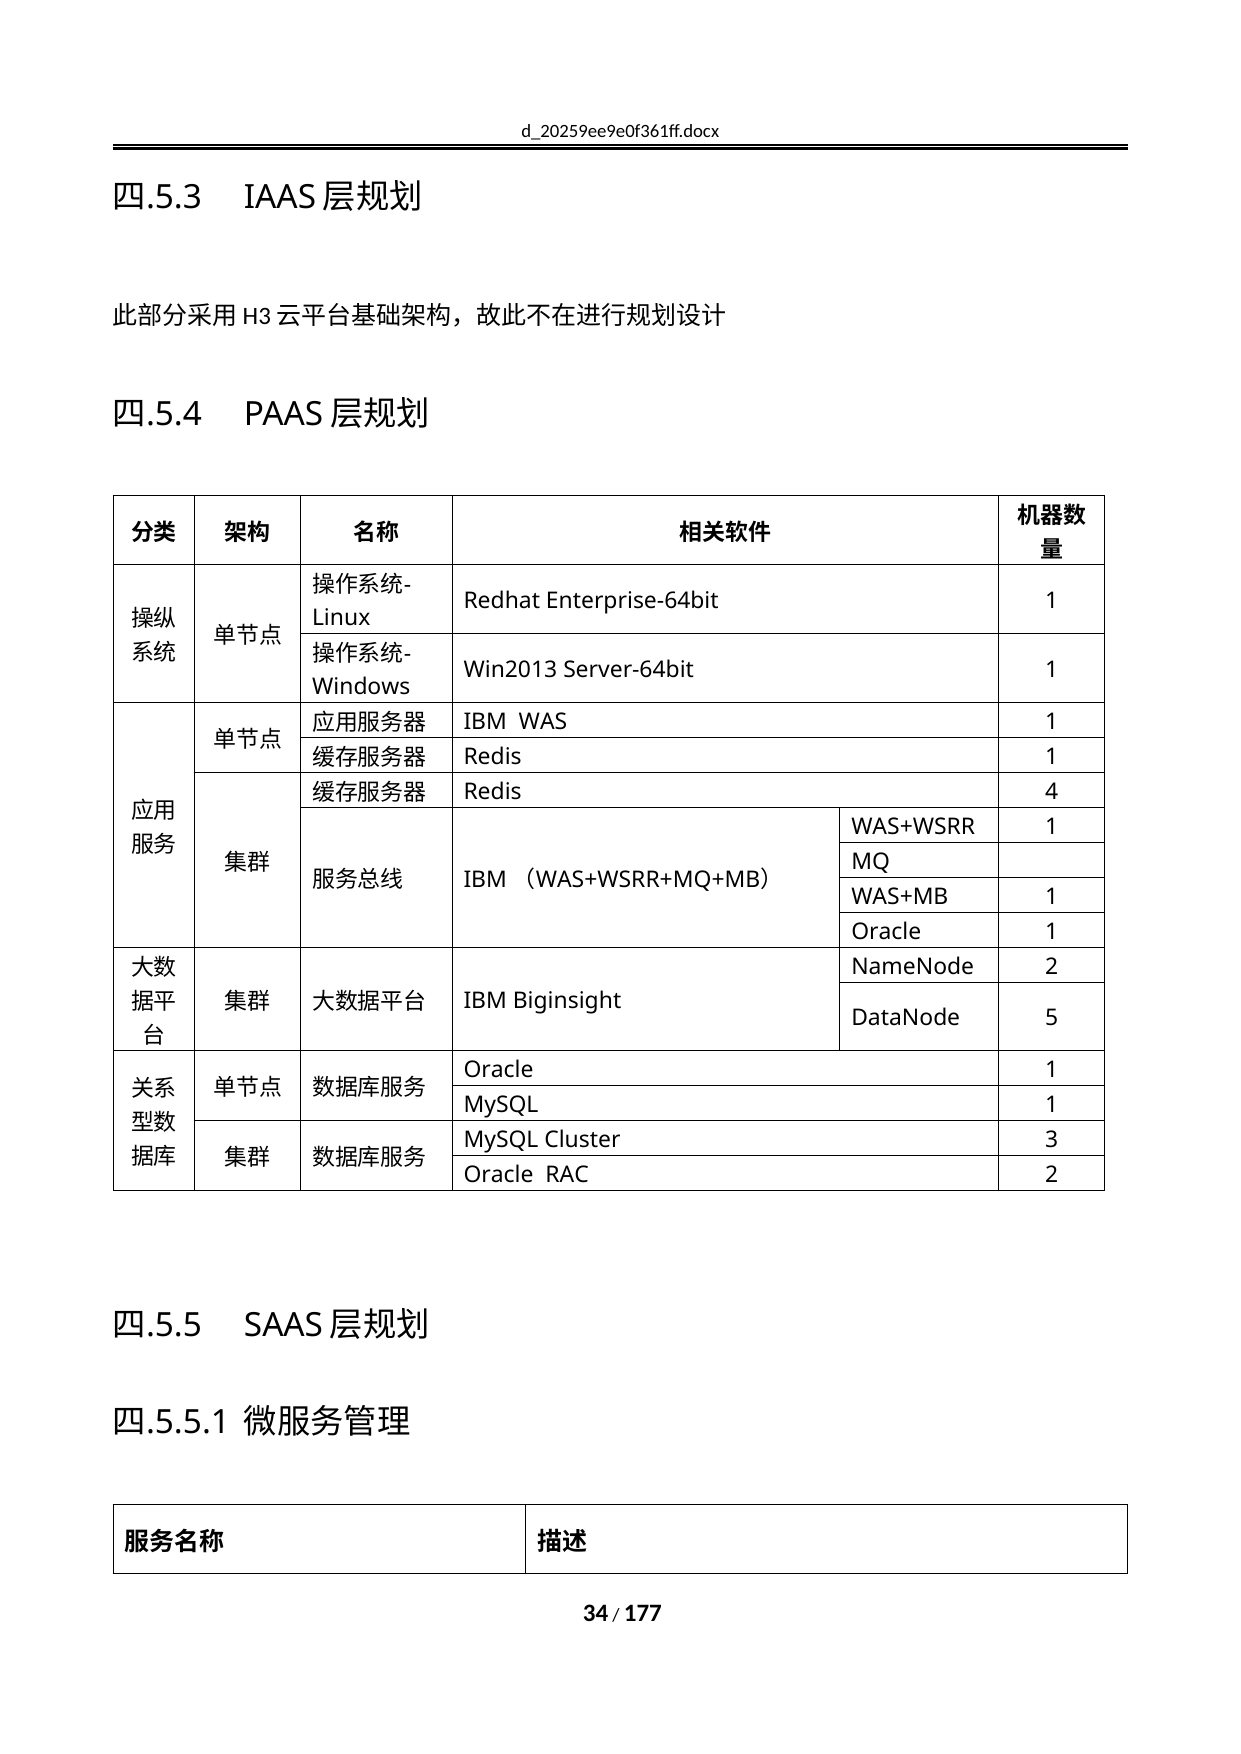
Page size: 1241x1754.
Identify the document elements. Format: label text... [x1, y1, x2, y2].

table_cell 1 [999, 808, 1104, 842]
table_cell 应用服务器 [301, 703, 452, 737]
table_cell MySQL [453, 1086, 998, 1120]
text 此部分采用H3云平台基础架构，故此不在进行规划设计 [112, 279, 1128, 347]
table_cell 集群 [195, 948, 300, 1050]
table_header 名称 [301, 496, 452, 564]
table_cell IBM （WAS+WSRR+MQ+MB） [453, 808, 839, 947]
table_cell 单节点 [195, 1051, 300, 1120]
table_cell 数据库服务 [301, 1051, 452, 1120]
text SAAS层规划 [112, 1288, 1128, 1356]
table_cell IBM Biginsight [453, 948, 839, 1050]
table_cell 2 [999, 1156, 1104, 1190]
table_cell NameNode [840, 948, 998, 982]
table_cell WAS+MB [840, 878, 998, 912]
table_cell 应用服务 [114, 703, 194, 947]
table_cell 4 [999, 773, 1104, 807]
table_cell 单节点 [195, 703, 300, 772]
table_cell 1 [999, 738, 1104, 772]
table_cell 缓存服务器 [301, 773, 452, 807]
table_cell 关系型数据库 [114, 1051, 194, 1190]
table_cell 1 [999, 1051, 1104, 1085]
table_header 相关软件 [453, 496, 998, 564]
table_cell 集群 [195, 773, 300, 947]
table_cell Oracle [840, 913, 998, 947]
table_cell 3 [999, 1121, 1104, 1155]
table_header 机器数量 [999, 496, 1104, 564]
table_cell 操作系统-Windows [301, 634, 452, 702]
table_cell 1 [999, 1086, 1104, 1120]
table_cell Redhat Enterprise-64bit [453, 565, 998, 633]
table_cell 1 [999, 913, 1104, 947]
text 微服务管理 [112, 1385, 1128, 1453]
table_header 服务名称 [114, 1505, 525, 1573]
table_cell Win2013 Server-64bit [453, 634, 998, 702]
table_cell 大数据平台 [114, 948, 194, 1050]
table_cell MySQL Cluster [453, 1121, 998, 1155]
table_cell 2 [999, 948, 1104, 982]
table_cell Oracle RAC [453, 1156, 998, 1190]
table_cell IBM WAS [453, 703, 998, 737]
table_cell Redis [453, 738, 998, 772]
table_header 分类 [114, 496, 194, 564]
table_header 架构 [195, 496, 300, 564]
table_cell 单节点 [195, 565, 300, 702]
table_cell 1 [999, 878, 1104, 912]
table_cell 操纵系统 [114, 565, 194, 702]
table_cell Oracle [453, 1051, 998, 1085]
table_cell 服务总线 [301, 808, 452, 947]
table_cell 5 [999, 983, 1104, 1050]
table_cell 缓存服务器 [301, 738, 452, 772]
table_cell 大数据平台 [301, 948, 452, 1050]
table_cell WAS+WSRR [840, 808, 998, 842]
table_cell [999, 843, 1104, 877]
text IAAS层规划 [112, 161, 1128, 228]
table_cell 集群 [195, 1121, 300, 1190]
table_cell 1 [999, 565, 1104, 633]
table_cell 1 [999, 703, 1104, 737]
table_cell Redis [453, 773, 998, 807]
table_header 描述 [526, 1505, 1127, 1573]
table_cell 1 [999, 634, 1104, 702]
table_cell DataNode [840, 983, 998, 1050]
table_cell 操作系统-Linux [301, 565, 452, 633]
table_cell 数据库服务 [301, 1121, 452, 1190]
table_cell MQ [840, 843, 998, 877]
text PAAS层规划 [112, 377, 1128, 444]
